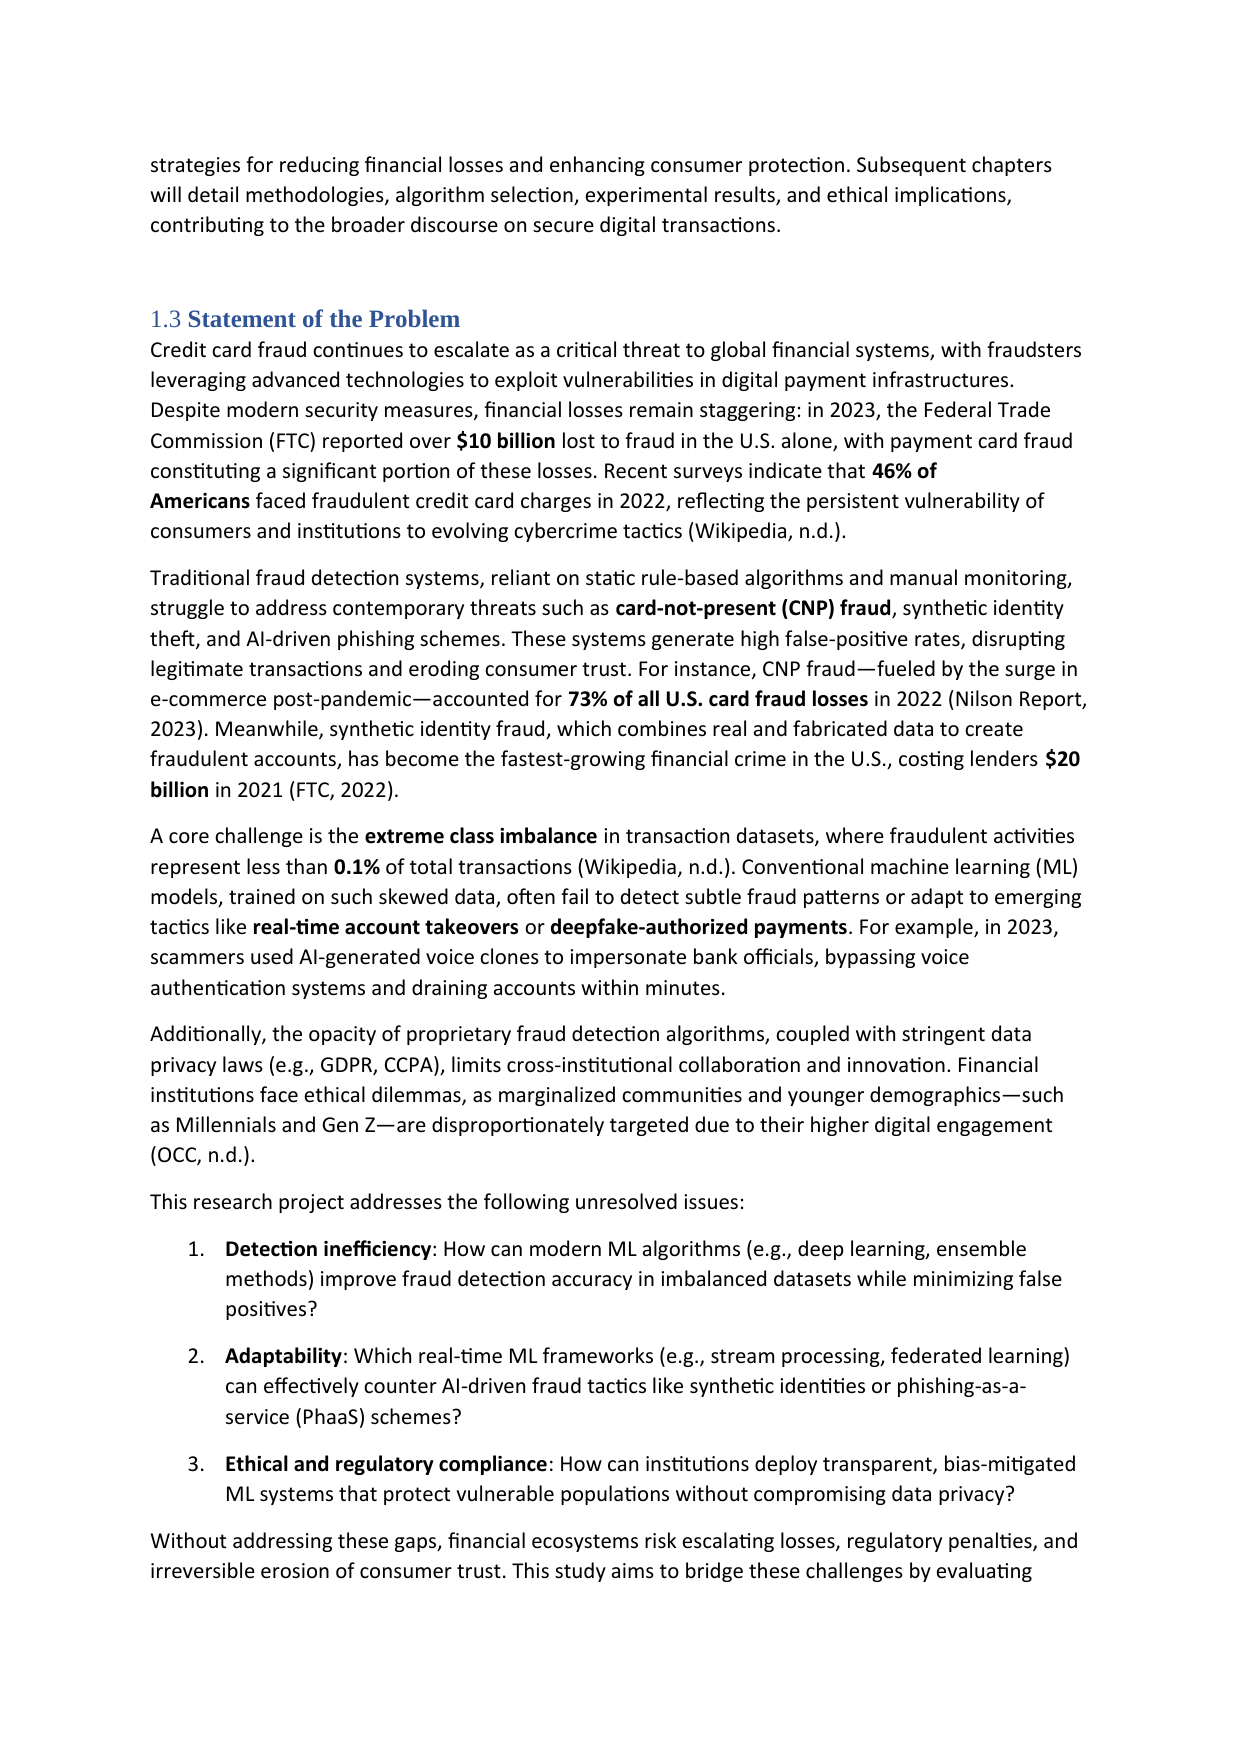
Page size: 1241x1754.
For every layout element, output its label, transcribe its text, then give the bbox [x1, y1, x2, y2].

text Credit card fraud continues to escalate as a critical threat to global financial systems, with fraudsters leveraging advanced technologies to exploit vulnerabilities in digital payment infrastructures. Despite modern security measures, financial losses remain staggering: in 2023, the Federal Trade Commission (FTC) reported over $10 billion lost to fraud in the U.S. alone, with payment card fraud constituting a significant portion of these losses. Recent surveys indicate that 46% of Americans faced fraudulent credit card charges in 2022, reflecting the persistent vulnerability of consumers and institutions to evolving cybercrime tactics (Wikipedia, n.d.). [150, 335, 1090, 544]
text A core challenge is the extreme class imbalance in transaction datasets, where fraudulent activities represent less than 0.1% of total transactions (Wikipedia, n.d.). Conventional machine learning (ML) models, trained on such skewed data, often fail to detect subtle fraud patterns or adapt to emerging tactics like real-time account takeovers or deepfake-authorized payments. For example, in 2023, scammers used AI-generated voice clones to impersonate bank officials, bypassing voice authentication systems and draining accounts within minutes. [150, 822, 1090, 1001]
list Ethical and regulatory compliance: How can institutions deploy transparent, bias-mitigated ML systems that protect vulnerable populations without compromising data privacy? [187, 1449, 1090, 1507]
subtitle 1.3 Statement of the Problem [150, 304, 1090, 333]
list Detection inefficiency: How can modern ML algorithms (e.g., deep learning, ensemble methods) improve fraud detection accuracy in imbalanced datasets while minimizing false positives? [187, 1234, 1090, 1323]
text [150, 150, 1090, 238]
text Additionally, the opacity of proprietary fraud detection algorithms, coupled with stringent data privacy laws (e.g., GDPR, CCPA), limits cross-institutional collaboration and innovation. Financial institutions face ethical dilemmas, as marginalized communities and younger demographics—such as Millennials and Gen Z—are disproportionately targeted due to their higher digital engagement (OCC, n.d.). [150, 1019, 1090, 1168]
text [150, 1526, 1090, 1584]
text This research project addresses the following unresolved issues: [150, 1187, 1090, 1215]
list Adaptability: Which real-time ML frameworks (e.g., stream processing, federated learning) can effectively counter AI-driven fraud tactics like synthetic identities or phishing-as-a-service (PhaaS) schemes? [187, 1341, 1090, 1430]
text Traditional fraud detection systems, reliant on static rule-based algorithms and manual monitoring, struggle to address contemporary threats such as card-not-present (CNP) fraud, synthetic identity theft, and AI-driven phishing schemes. These systems generate high false-positive rates, disrupting legitimate transactions and eroding consumer trust. For instance, CNP fraud—fueled by the surge in e-commerce post-pandemic—accounted for 73% of all U.S. card fraud losses in 2022 (Nilson Report, 2023). Meanwhile, synthetic identity fraud, which combines real and fabricated data to create fraudulent accounts, has become the fastest-growing financial crime in the U.S., costing lenders $20 billion in 2021 (FTC, 2022). [150, 563, 1090, 803]
